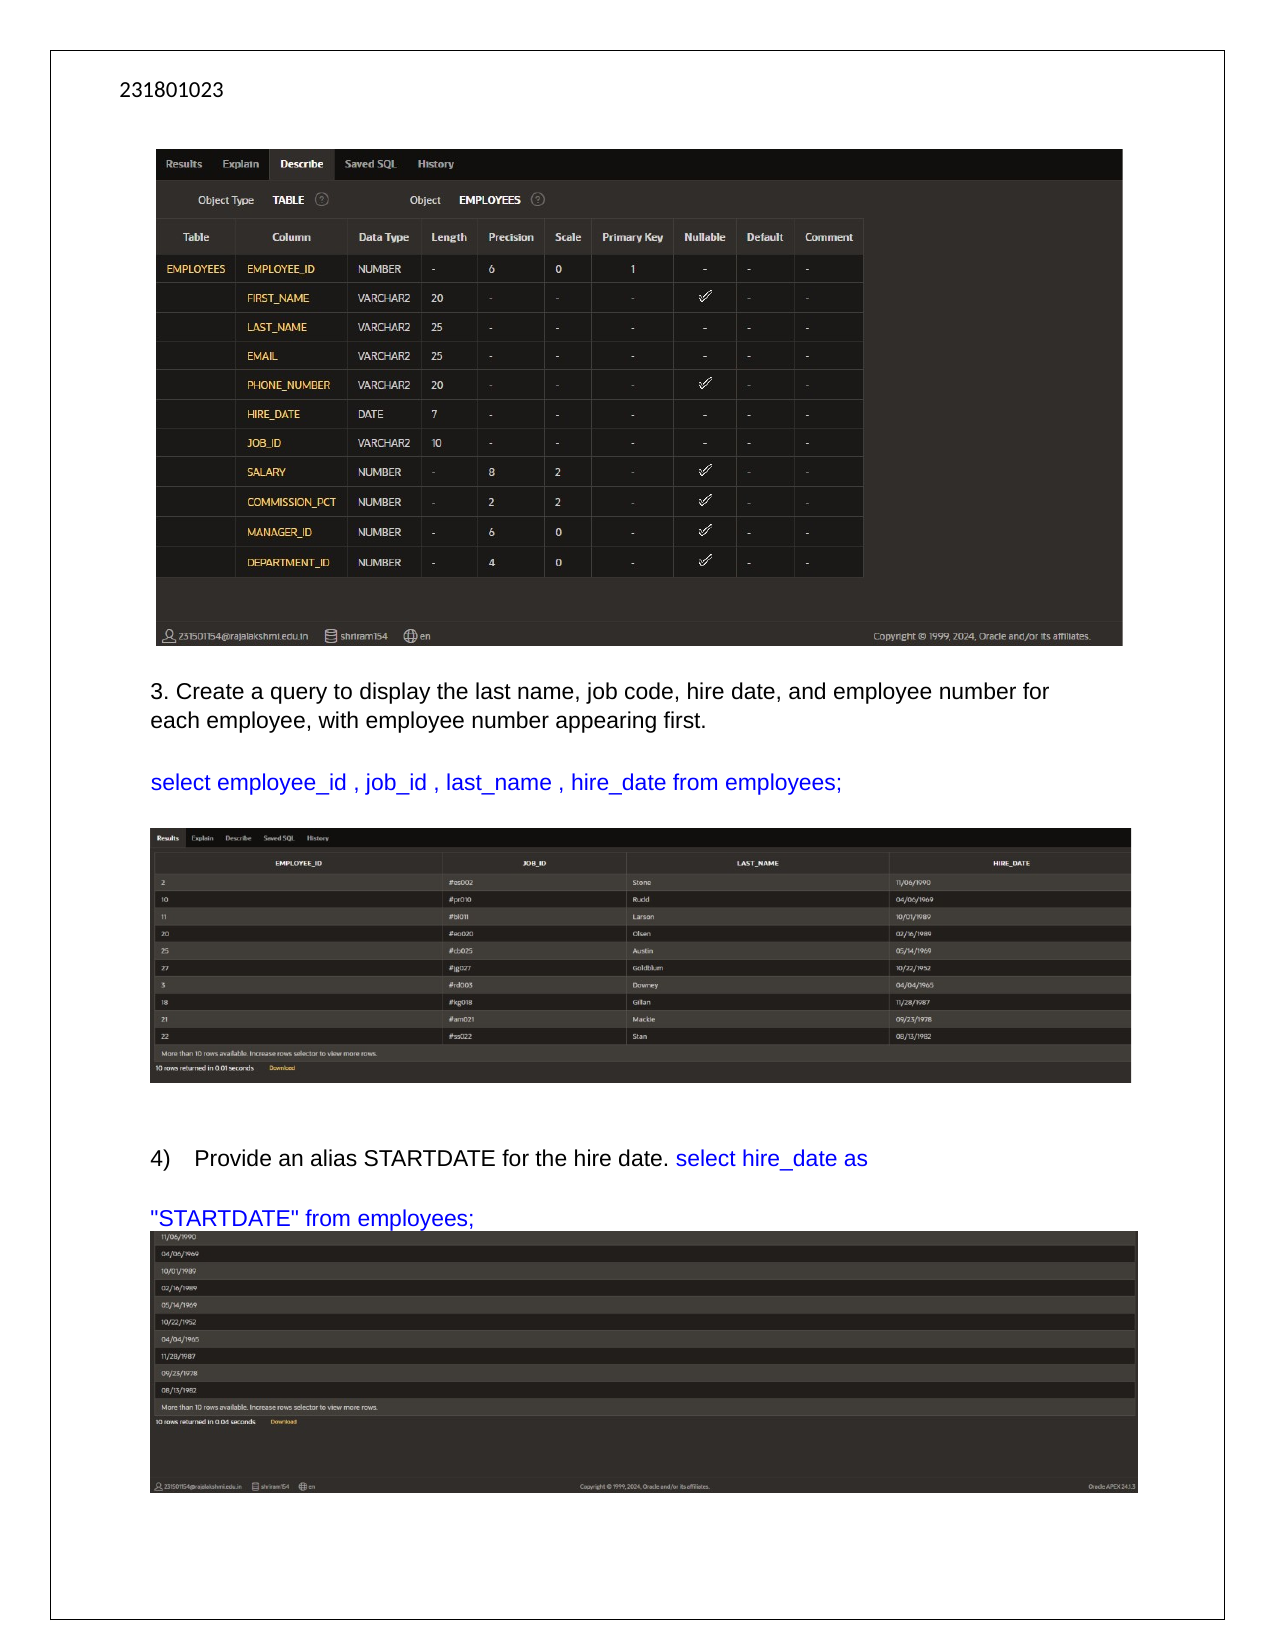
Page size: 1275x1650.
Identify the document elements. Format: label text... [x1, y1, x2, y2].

text select employee_id , job_id , last_name , hire_date from employees; [150, 768, 1139, 795]
text 3. Create a query to display the last name, job code, hire date, and employee number for each employee, with employee number appearing first. [150, 678, 1106, 733]
picture [150, 1231, 1138, 1493]
picture [156, 149, 1123, 646]
list Provide an alias STARTDATE for the hire date. select hire_date as "STARTDATE" from employees; [150, 1145, 937, 1231]
picture [150, 828, 1132, 1083]
